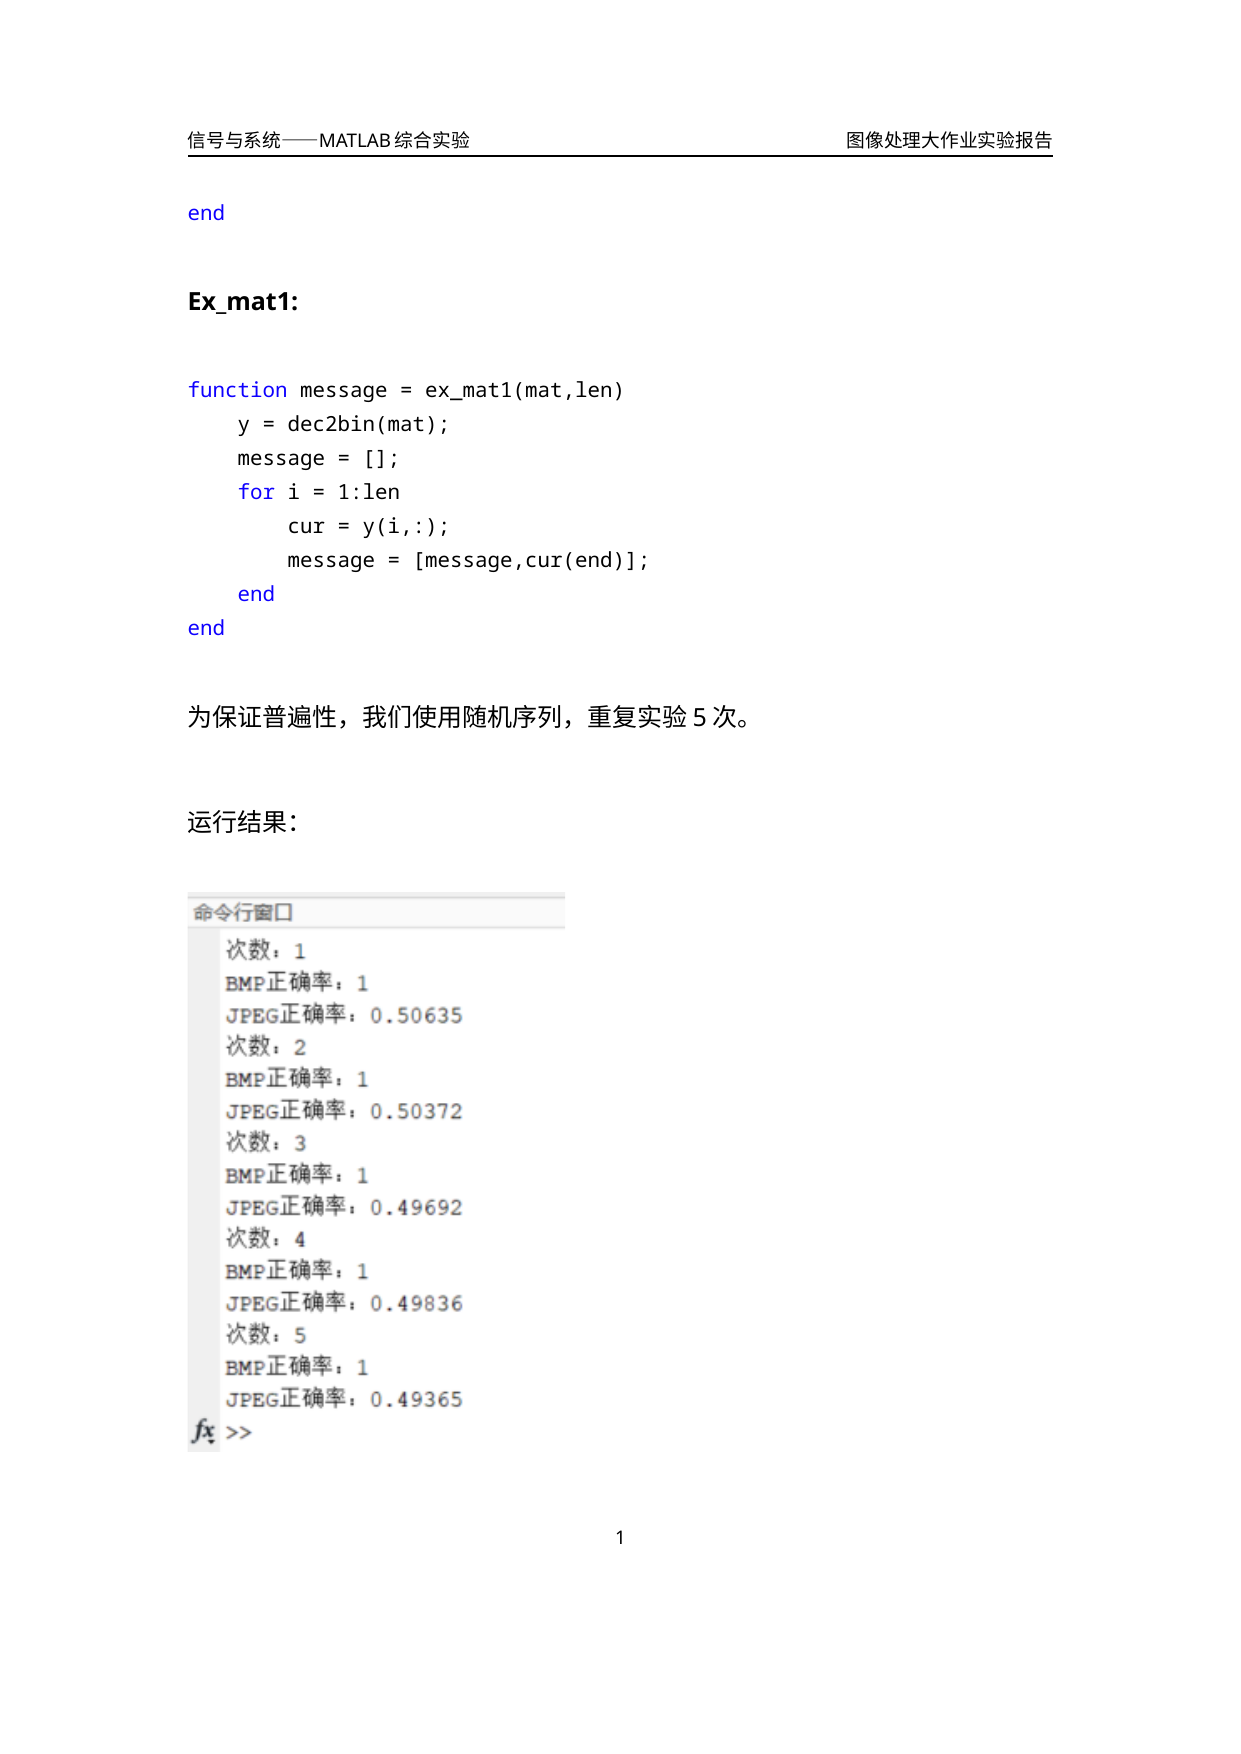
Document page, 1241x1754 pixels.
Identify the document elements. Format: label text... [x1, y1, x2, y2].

text 为保证普遍性，我们使用随机序列，重复实验5次。 [187, 682, 1053, 749]
text message = [message,cur(end)]; [187, 542, 1053, 576]
text function message = ex_mat1(mat,len) [187, 372, 1053, 406]
picture [187, 892, 565, 1452]
text end [187, 196, 1053, 229]
text Ex_mat1: [187, 267, 1053, 335]
text end [187, 576, 1053, 610]
text 运行结果： [187, 787, 1053, 855]
text cur = y(i,:); [187, 508, 1053, 542]
text for i = 1:len [187, 474, 1053, 508]
text y = dec2bin(mat); [187, 406, 1053, 440]
text message = []; [187, 440, 1053, 474]
text end [187, 610, 1053, 644]
